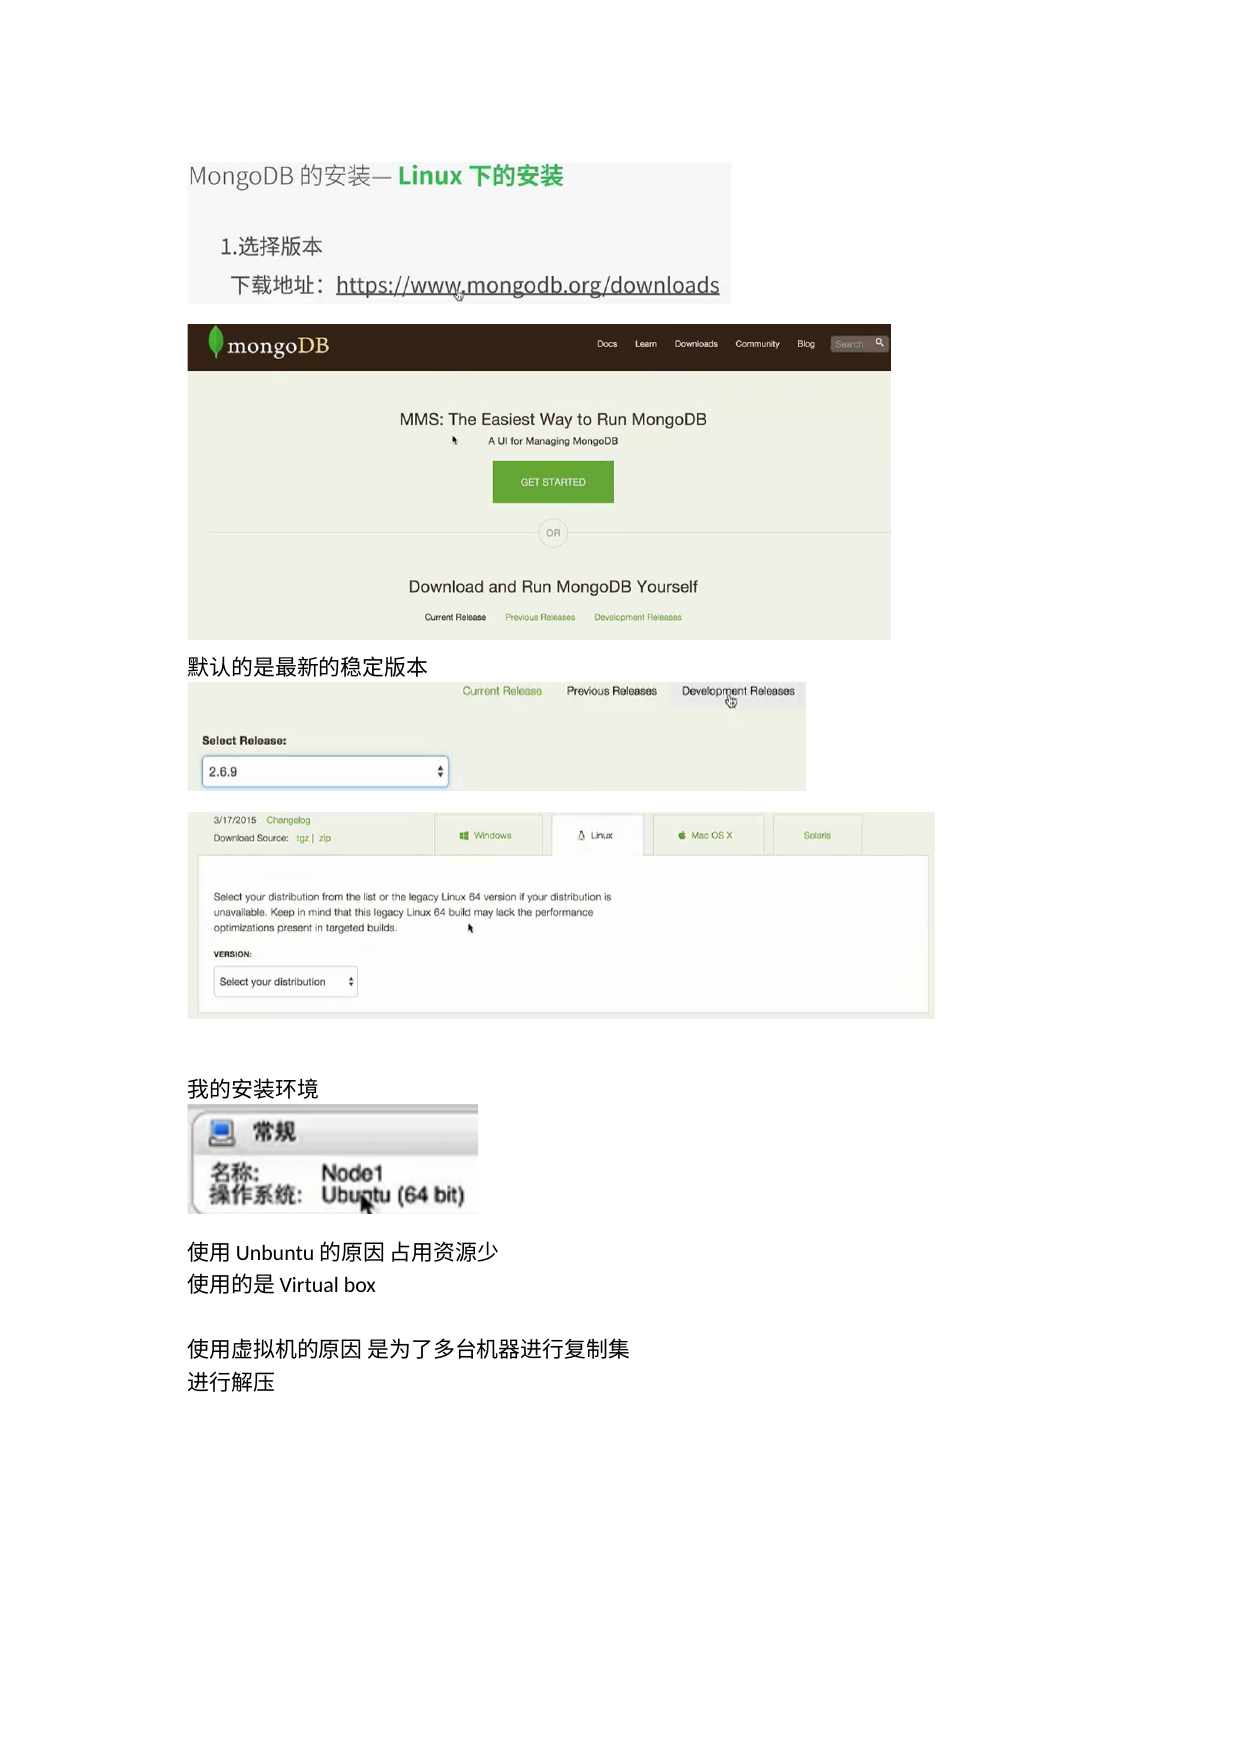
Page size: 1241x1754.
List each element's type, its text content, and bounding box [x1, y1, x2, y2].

picture [187, 324, 891, 640]
picture [187, 162, 732, 304]
text 默认的是最新的稳定版本 [187, 649, 1053, 682]
picture [187, 1104, 479, 1214]
text 进行解压 [187, 1364, 1053, 1397]
text 使用Unbuntu 的原因 占用资源少 [187, 1234, 1053, 1267]
picture [187, 812, 935, 1019]
text 使用虚拟机的原因 是为了多台机器进行复制集 [187, 1332, 1053, 1364]
picture [187, 682, 806, 791]
text 使用的是Virtual box [187, 1267, 1053, 1299]
text 我的安装环境 [187, 1072, 1053, 1104]
